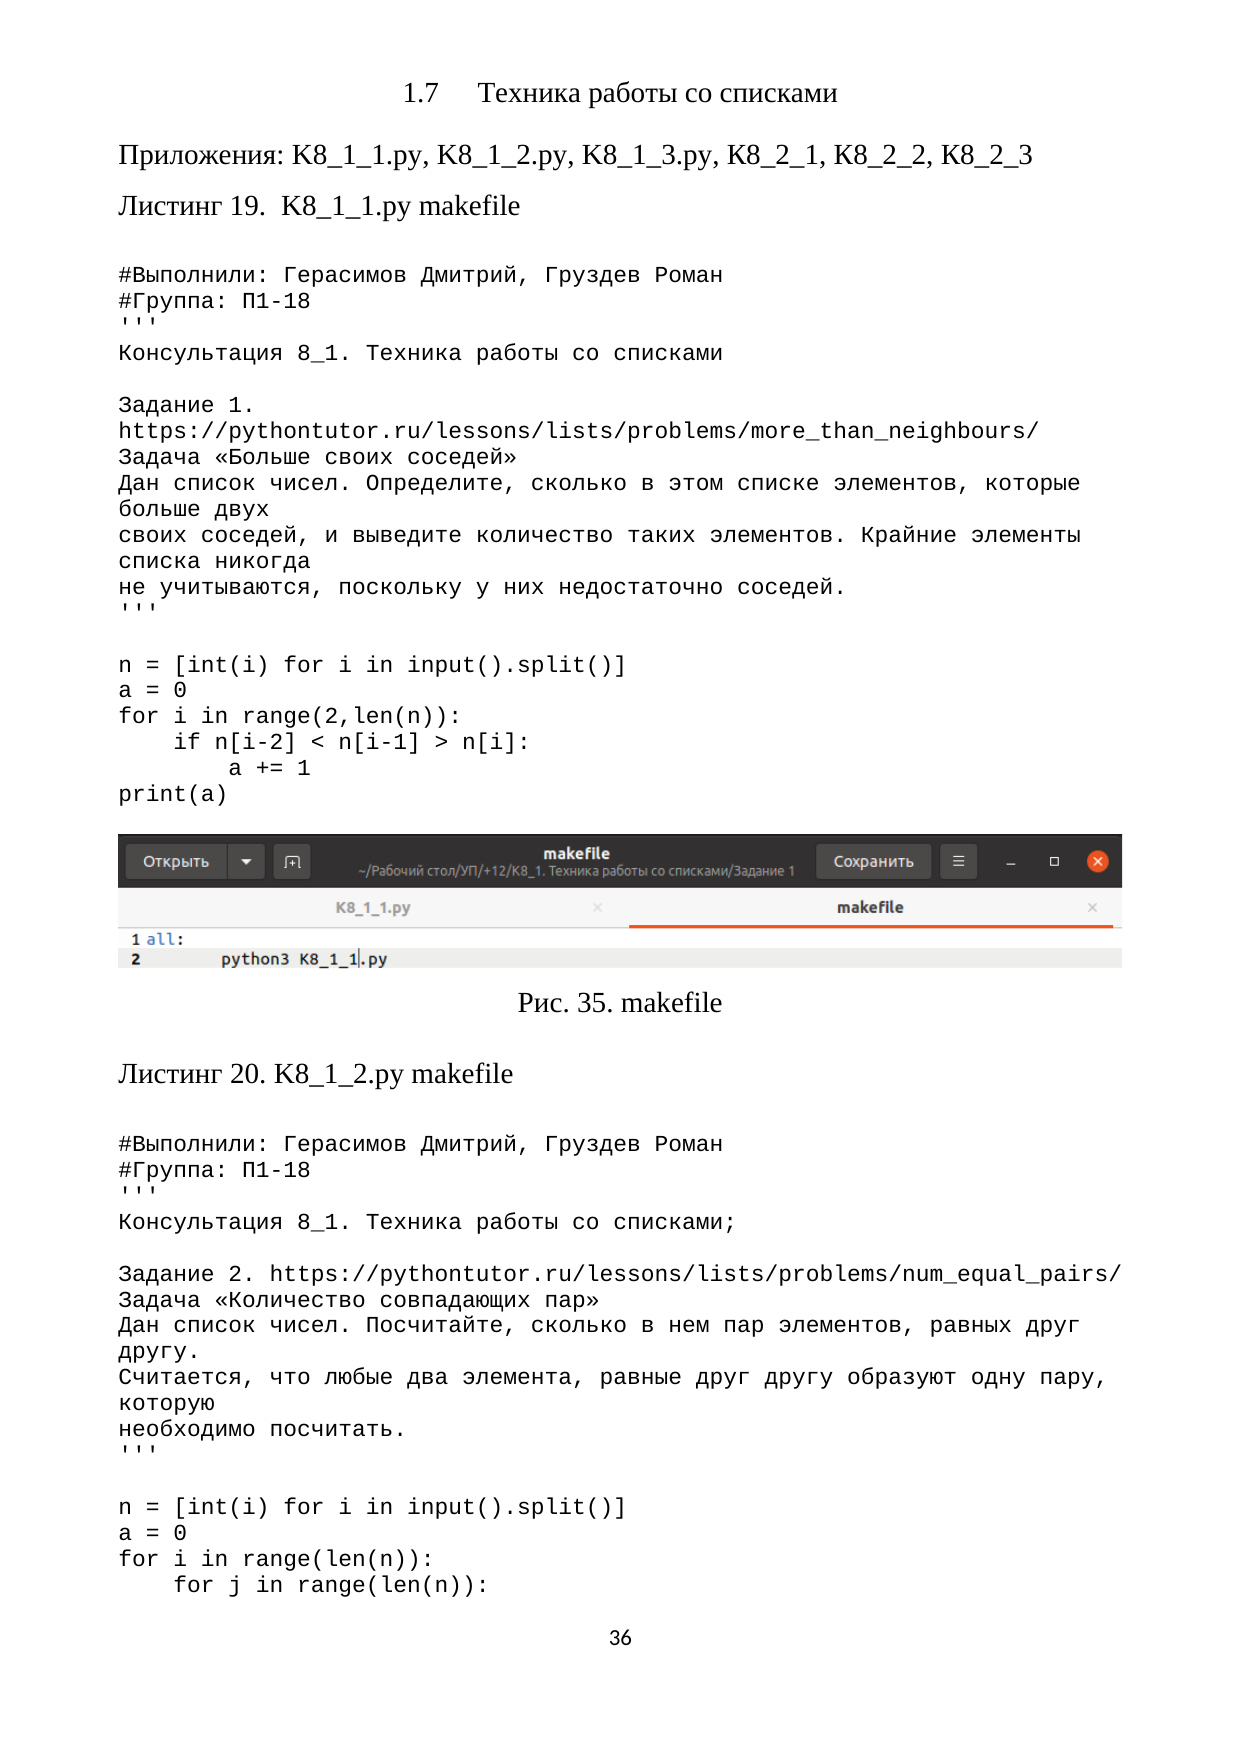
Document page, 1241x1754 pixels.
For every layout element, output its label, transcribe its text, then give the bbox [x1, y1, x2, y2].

text Консультация 8_1. Техника работы со списками [118, 342, 1122, 368]
text print(a) [118, 783, 1122, 808]
text for i in range(2,len(n)): [118, 705, 1122, 731]
text n = [int(i) for i in input().split()] [118, 653, 1122, 679]
text a = 0 [118, 1521, 1122, 1547]
text #Выполнили: Герасимов Дмитрий, Груздев Роман [118, 264, 1122, 290]
text Приложения: K8_1_1.py, K8_1_2.py, K8_1_3.py, К8_2_1, К8_2_2, К8_2_3 [118, 137, 1122, 171]
text ''' [118, 1184, 1122, 1210]
text своих соседей, и выведите количество таких элементов. Крайние элементы списка никогда [118, 523, 1122, 575]
text for i in range(len(n)): [118, 1547, 1122, 1573]
text Дан список чисел. Определите, сколько в этом списке элементов, которые больше двух [118, 471, 1122, 523]
text Консультация 8_1. Техника работы со списками; [118, 1210, 1122, 1236]
subtitle Техника работы со списками [118, 75, 1122, 108]
text Рис. 35. makefile [118, 969, 1122, 1018]
text ''' [118, 316, 1122, 342]
text не учитываются, поскольку у них недостаточно соседей. [118, 575, 1122, 601]
text if n[i-2] < n[i-1] > n[i]: [118, 731, 1122, 757]
text Задание 1. https://pythontutor.ru/lessons/lists/problems/more_than_neighbours/ [118, 393, 1122, 445]
text необходимо посчитать. [118, 1418, 1122, 1443]
text for j in range(len(n)): [118, 1573, 1122, 1599]
picture [118, 834, 1123, 969]
text Дан список чисел. Посчитайте, сколько в нем пар элементов, равных друг другу. [118, 1314, 1122, 1366]
text #Группа: П1-18 [118, 1158, 1122, 1184]
text Считается, что любые два элемента, равные друг другу образуют одну пару, которую [118, 1366, 1122, 1418]
text n = [int(i) for i in input().split()] [118, 1495, 1122, 1521]
text a += 1 [118, 757, 1122, 783]
text Задача «Больше своих соседей» [118, 445, 1122, 471]
text Задание 2. https://pythontutor.ru/lessons/lists/problems/num_equal_pairs/ [118, 1262, 1122, 1288]
text Задача «Количество совпадающих пар» [118, 1288, 1122, 1314]
text #Группа: П1-18 [118, 290, 1122, 316]
text Листинг 20. K8_1_2.py makefile [118, 1056, 1122, 1089]
text ''' [118, 601, 1122, 627]
text Листинг 19. K8_1_1.py makefile [118, 188, 1122, 221]
text ''' [118, 1443, 1122, 1469]
text #Выполнили: Герасимов Дмитрий, Груздев Роман [118, 1132, 1122, 1158]
text a = 0 [118, 679, 1122, 705]
